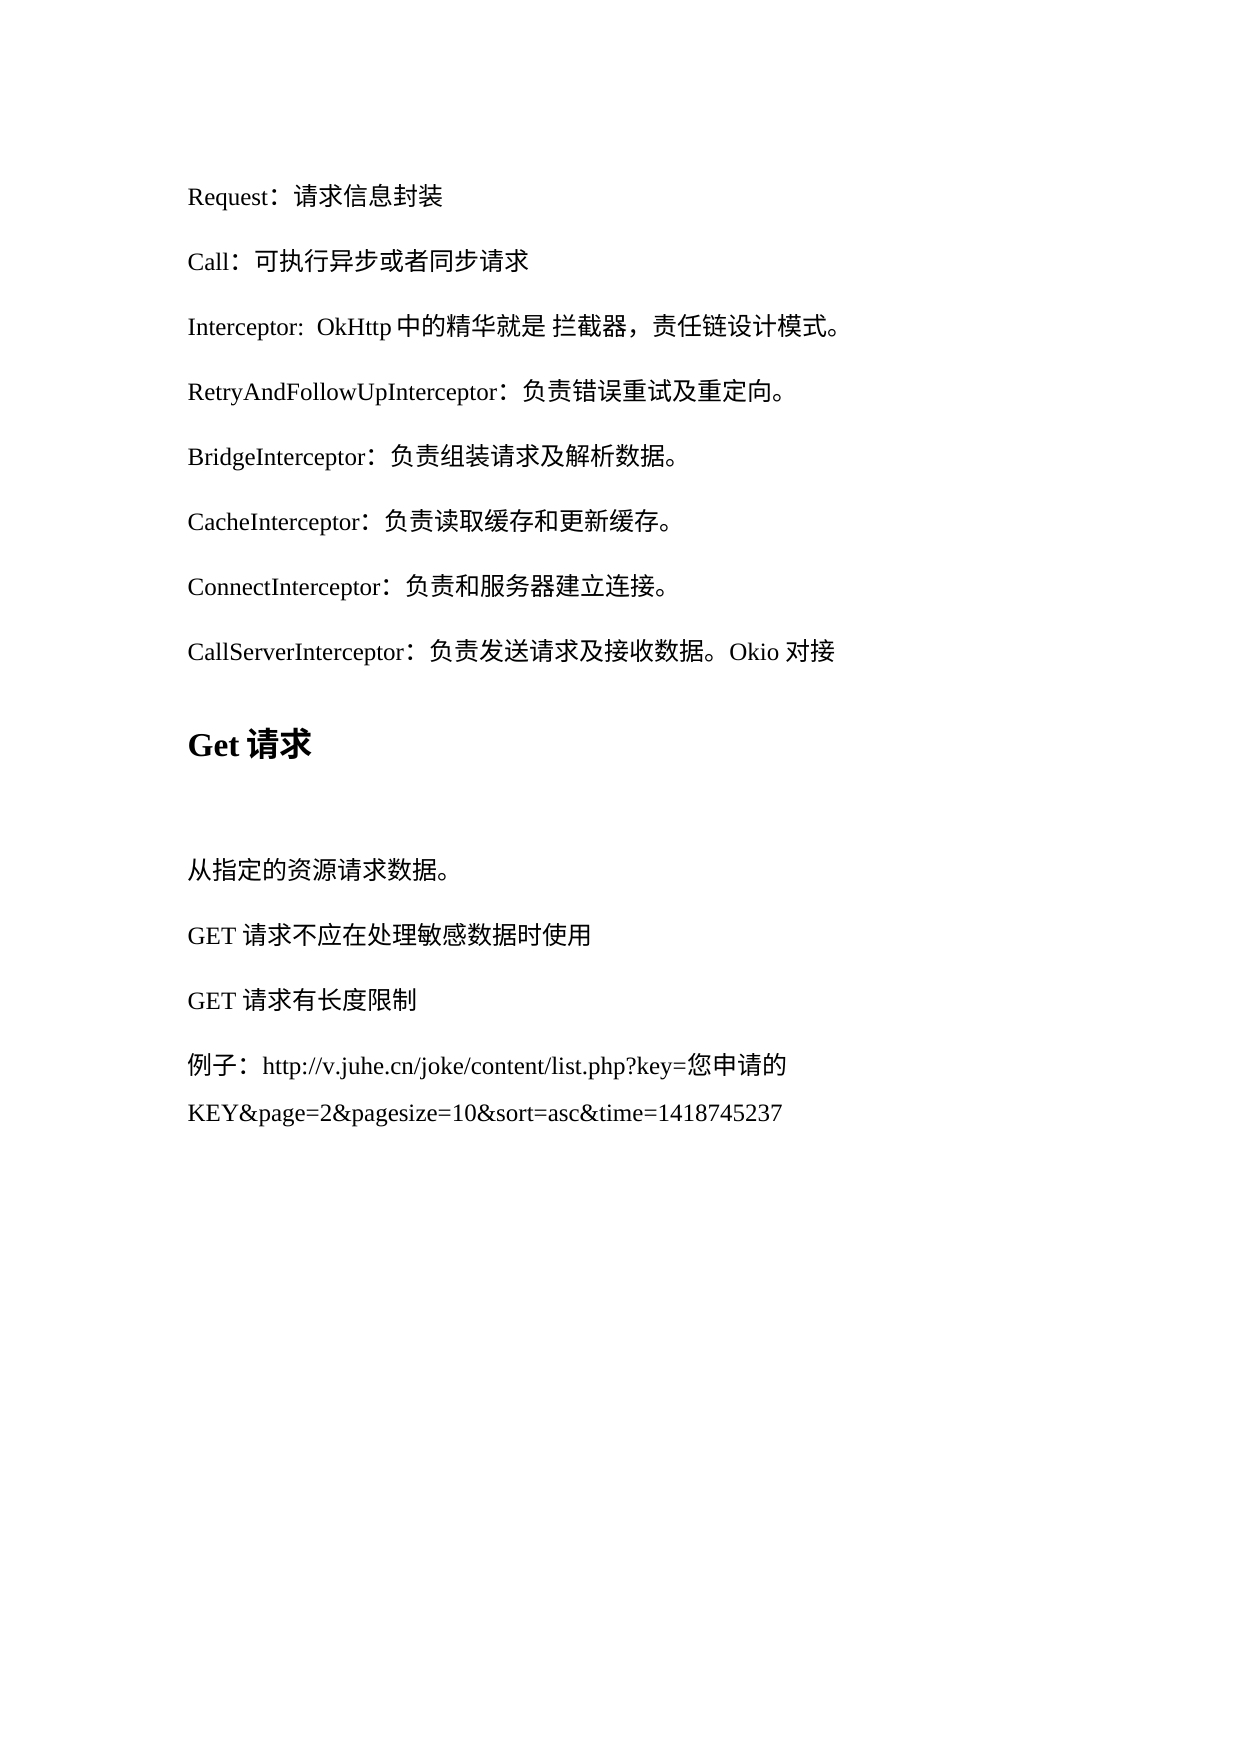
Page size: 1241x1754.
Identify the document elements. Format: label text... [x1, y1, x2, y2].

text CallServerInterceptor：负责发送请求及接收数据。Okio 对接 [187, 617, 1053, 682]
text BridgeInterceptor：负责组装请求及解析数据。 [187, 422, 1053, 487]
text GET 请求不应在处理敏感数据时使用 [187, 901, 1053, 966]
text Call：可执行异步或者同步请求 [187, 227, 1053, 292]
subtitle Get请求 [187, 709, 1053, 774]
text CacheInterceptor：负责读取缓存和更新缓存。 [187, 487, 1053, 552]
text Request：请求信息封装 [187, 162, 1053, 227]
text GET 请求有长度限制 [187, 966, 1053, 1031]
text RetryAndFollowUpInterceptor：负责错误重试及重定向。 [187, 357, 1053, 422]
text ConnectInterceptor：负责和服务器建立连接。 [187, 552, 1053, 617]
text 从指定的资源请求数据。 [187, 836, 1053, 901]
text 例子：http://v.juhe.cn/joke/content/list.php?key=您申请的KEY&page=2&pagesize=10&sort=asc&time=1418745237 [187, 1031, 1053, 1129]
text Interceptor: OkHttp中的精华就是 拦截器，责任链设计模式。 [187, 292, 1053, 357]
